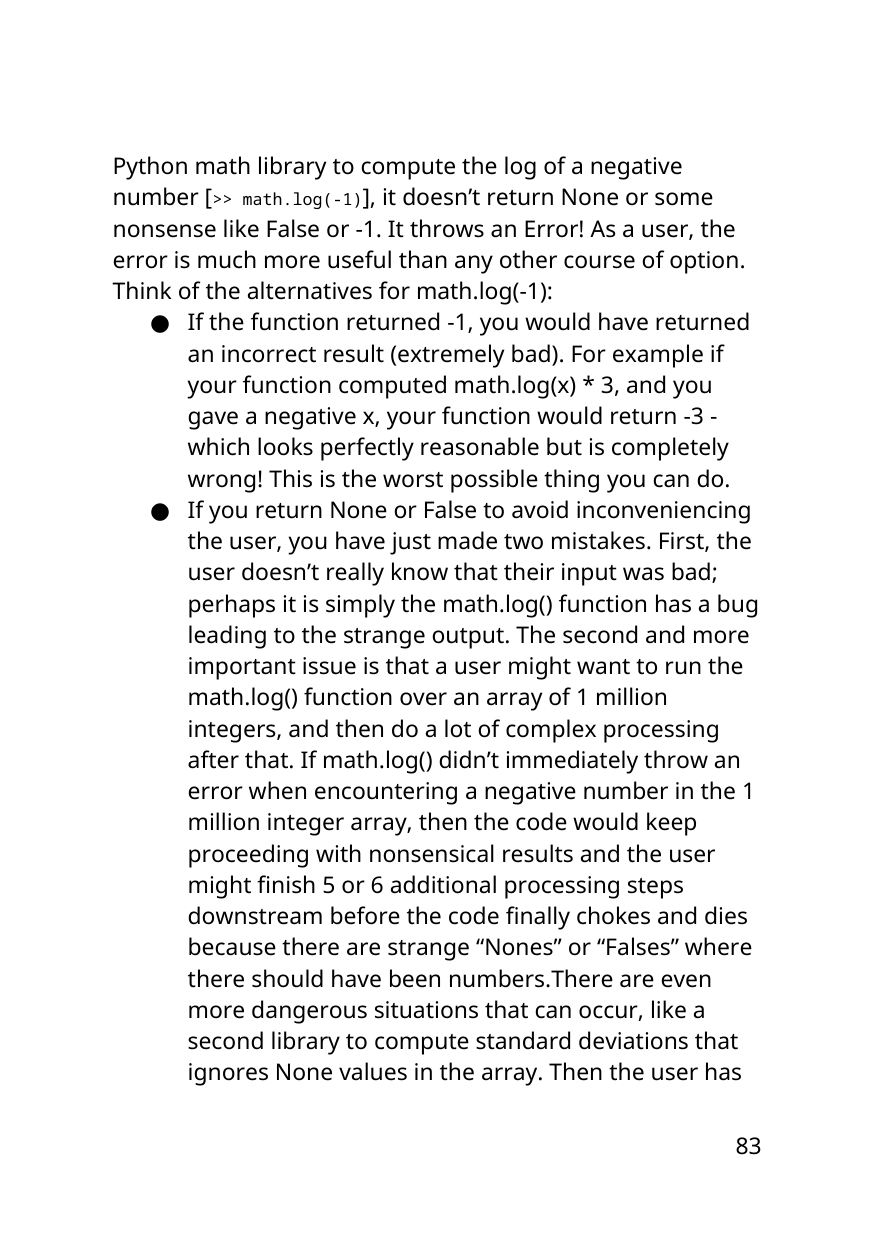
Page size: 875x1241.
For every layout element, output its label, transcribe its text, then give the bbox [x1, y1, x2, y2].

list If the function returned -1, you would have returned an incorrect result (extremely bad). For example if your function computed math.log(x) * 3, and you gave a negative x, your function would return -3 - which looks perfectly reasonable but is completely wrong! This is the worst possible thing you can do. [150, 306, 762, 494]
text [112, 150, 762, 306]
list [150, 494, 762, 1087]
